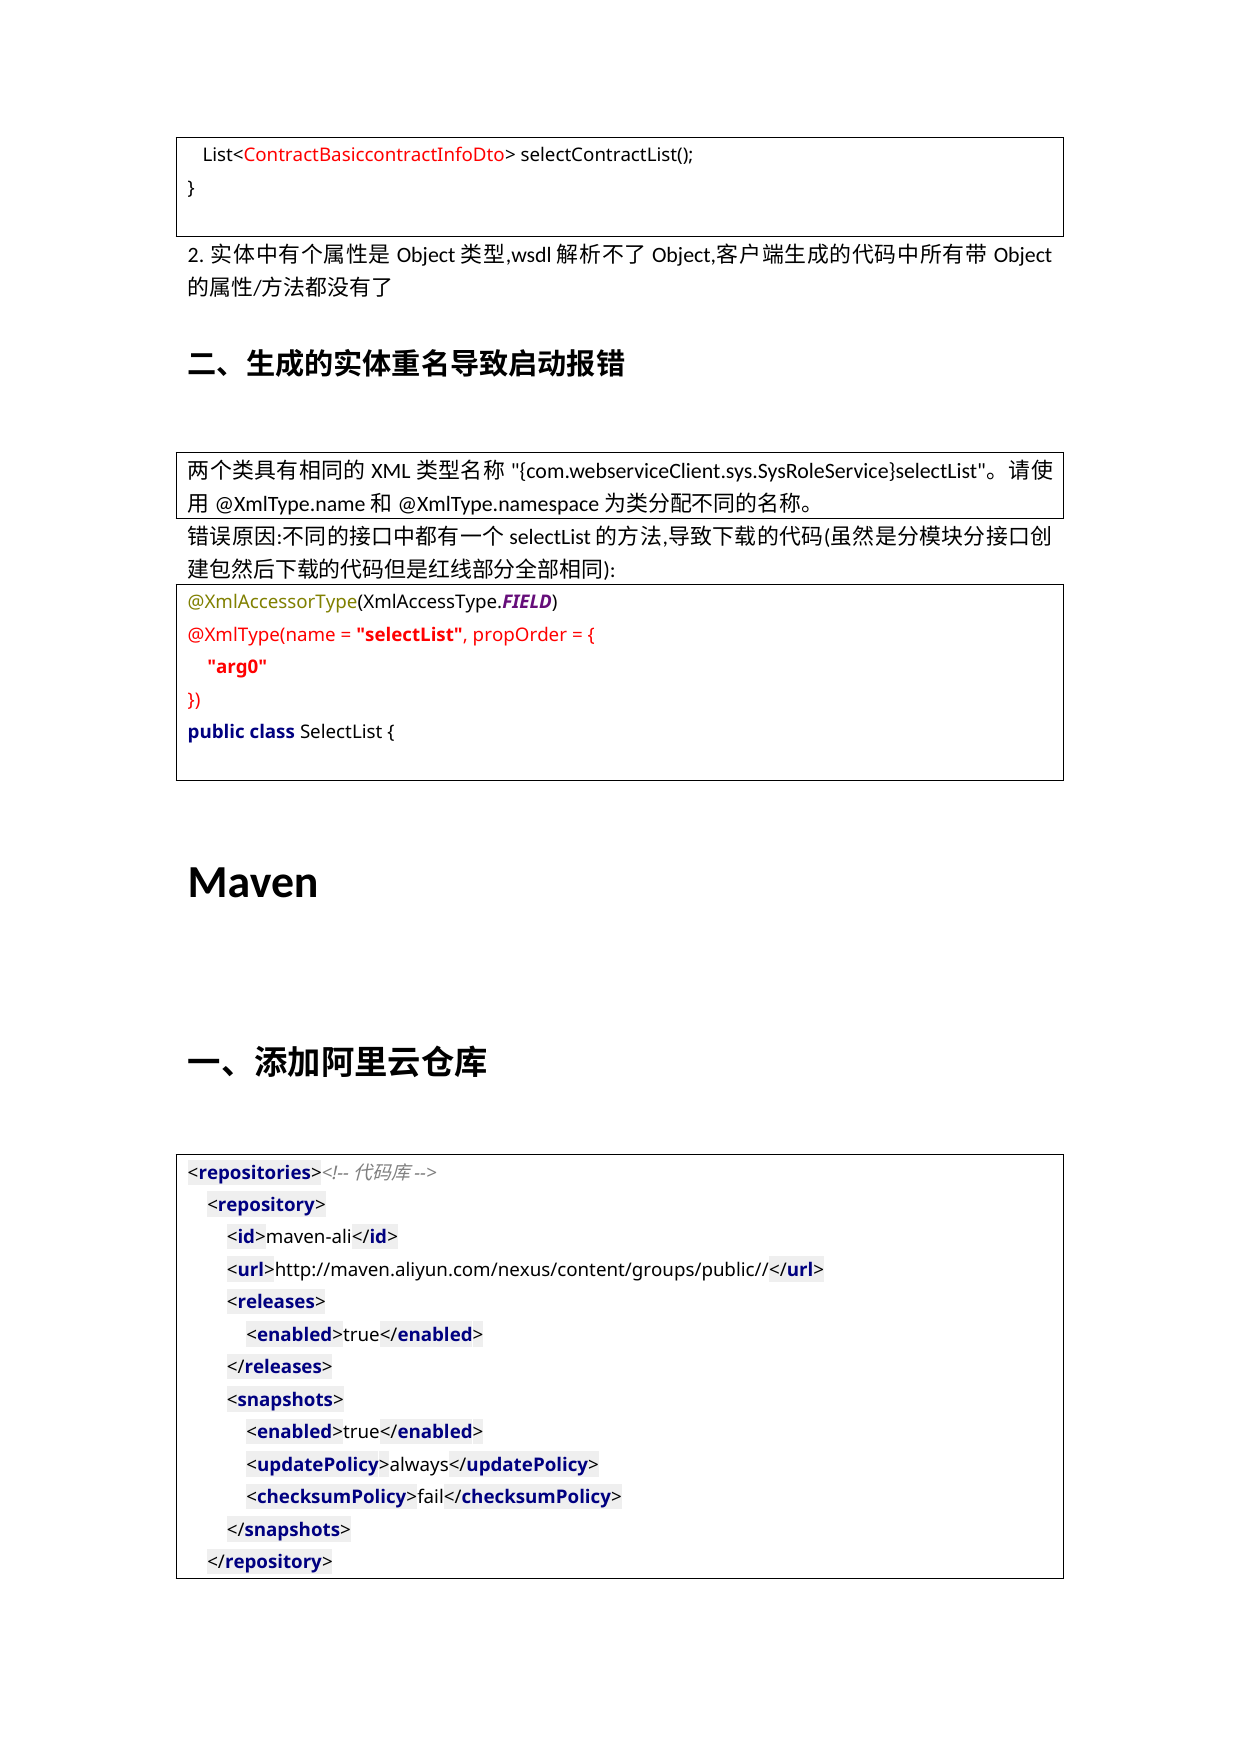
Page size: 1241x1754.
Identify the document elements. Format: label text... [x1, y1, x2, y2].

subtitle 二、生成的实体重名导致启动报错 [187, 329, 1053, 394]
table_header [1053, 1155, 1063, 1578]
table_header 两个类具有相同的 XML 类型名称 "{com.webserviceClient.sys.SysRoleService}selectList"。请使用 @XmlType.name 和 @XmlType.namespace 为类分配不同的名称。 [177, 453, 1063, 518]
subtitle Maven [187, 849, 1053, 914]
text 2. 实体中有个属性是Object类型,wsdl解析不了Object,客户端生成的代码中所有带Object的属性/方法都没有了 [187, 237, 1053, 302]
text 错误原因:不同的接口中都有一个selectList的方法,导致下载的代码(虽然是分模块分接口创建包然后下载的代码但是红线部分全部相同): [187, 519, 1053, 584]
subtitle 一、添加阿里云仓库 [187, 1027, 1053, 1092]
table_header @XmlAccessorType(XmlAccessType.FIELD) @XmlType(name = "selectList", propOrder = { "arg0" }) public class SelectList { [177, 585, 1063, 780]
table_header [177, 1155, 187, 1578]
